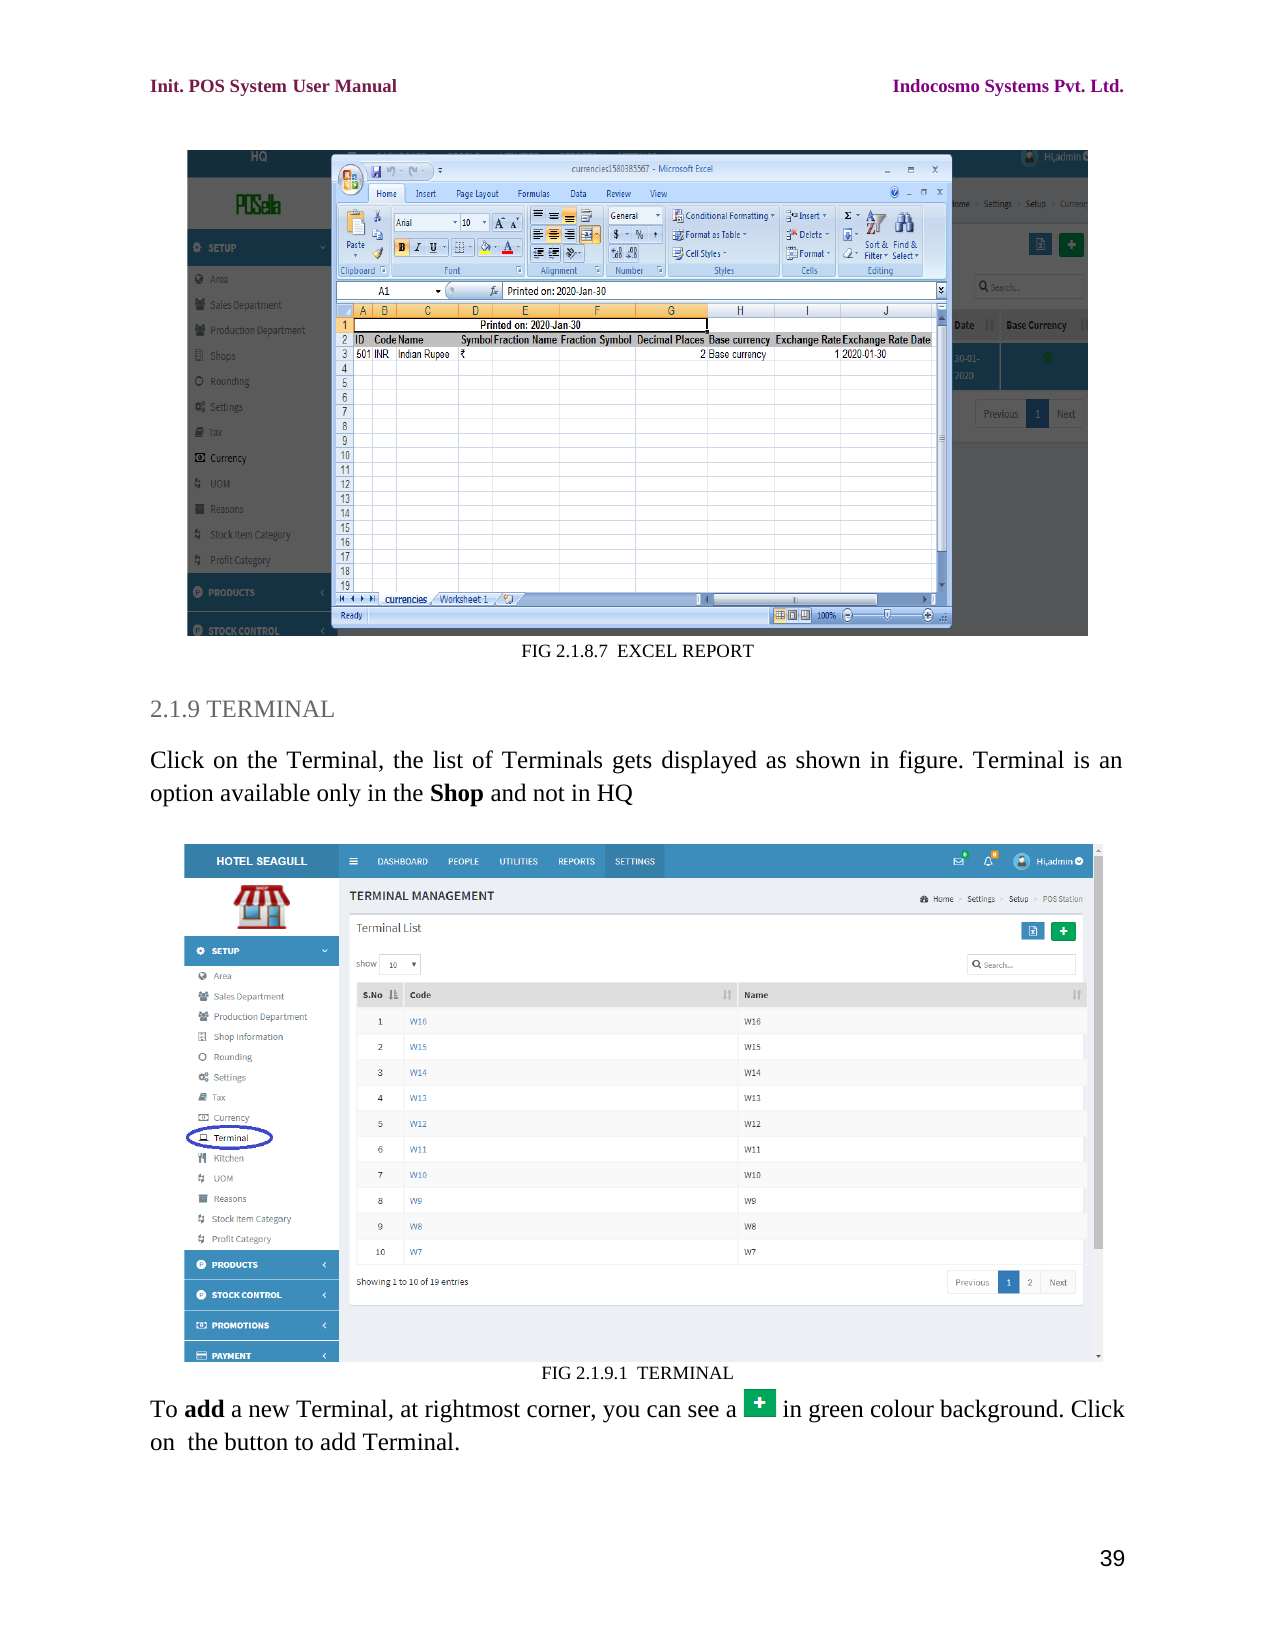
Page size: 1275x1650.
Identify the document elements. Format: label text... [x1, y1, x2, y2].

subtitle 2.1.9 TERMINAL [150, 694, 1125, 722]
picture [184, 844, 1104, 1362]
text To add a new Terminal, at rightmost corner, you can see a in green colour background. Click on the button to add Terminal. [150, 1386, 1125, 1456]
picture [743, 1386, 777, 1418]
text Click on the Terminal, the list of Terminals gets displayed as shown in figure. Terminal is an option available only in the Shop and not in HQ [150, 745, 1125, 807]
picture [187, 150, 1088, 636]
text FIG 2.1.8.7 EXCEL REPORT [150, 640, 1125, 661]
text FIG 2.1.9.1 TERMINAL [150, 1362, 1125, 1383]
